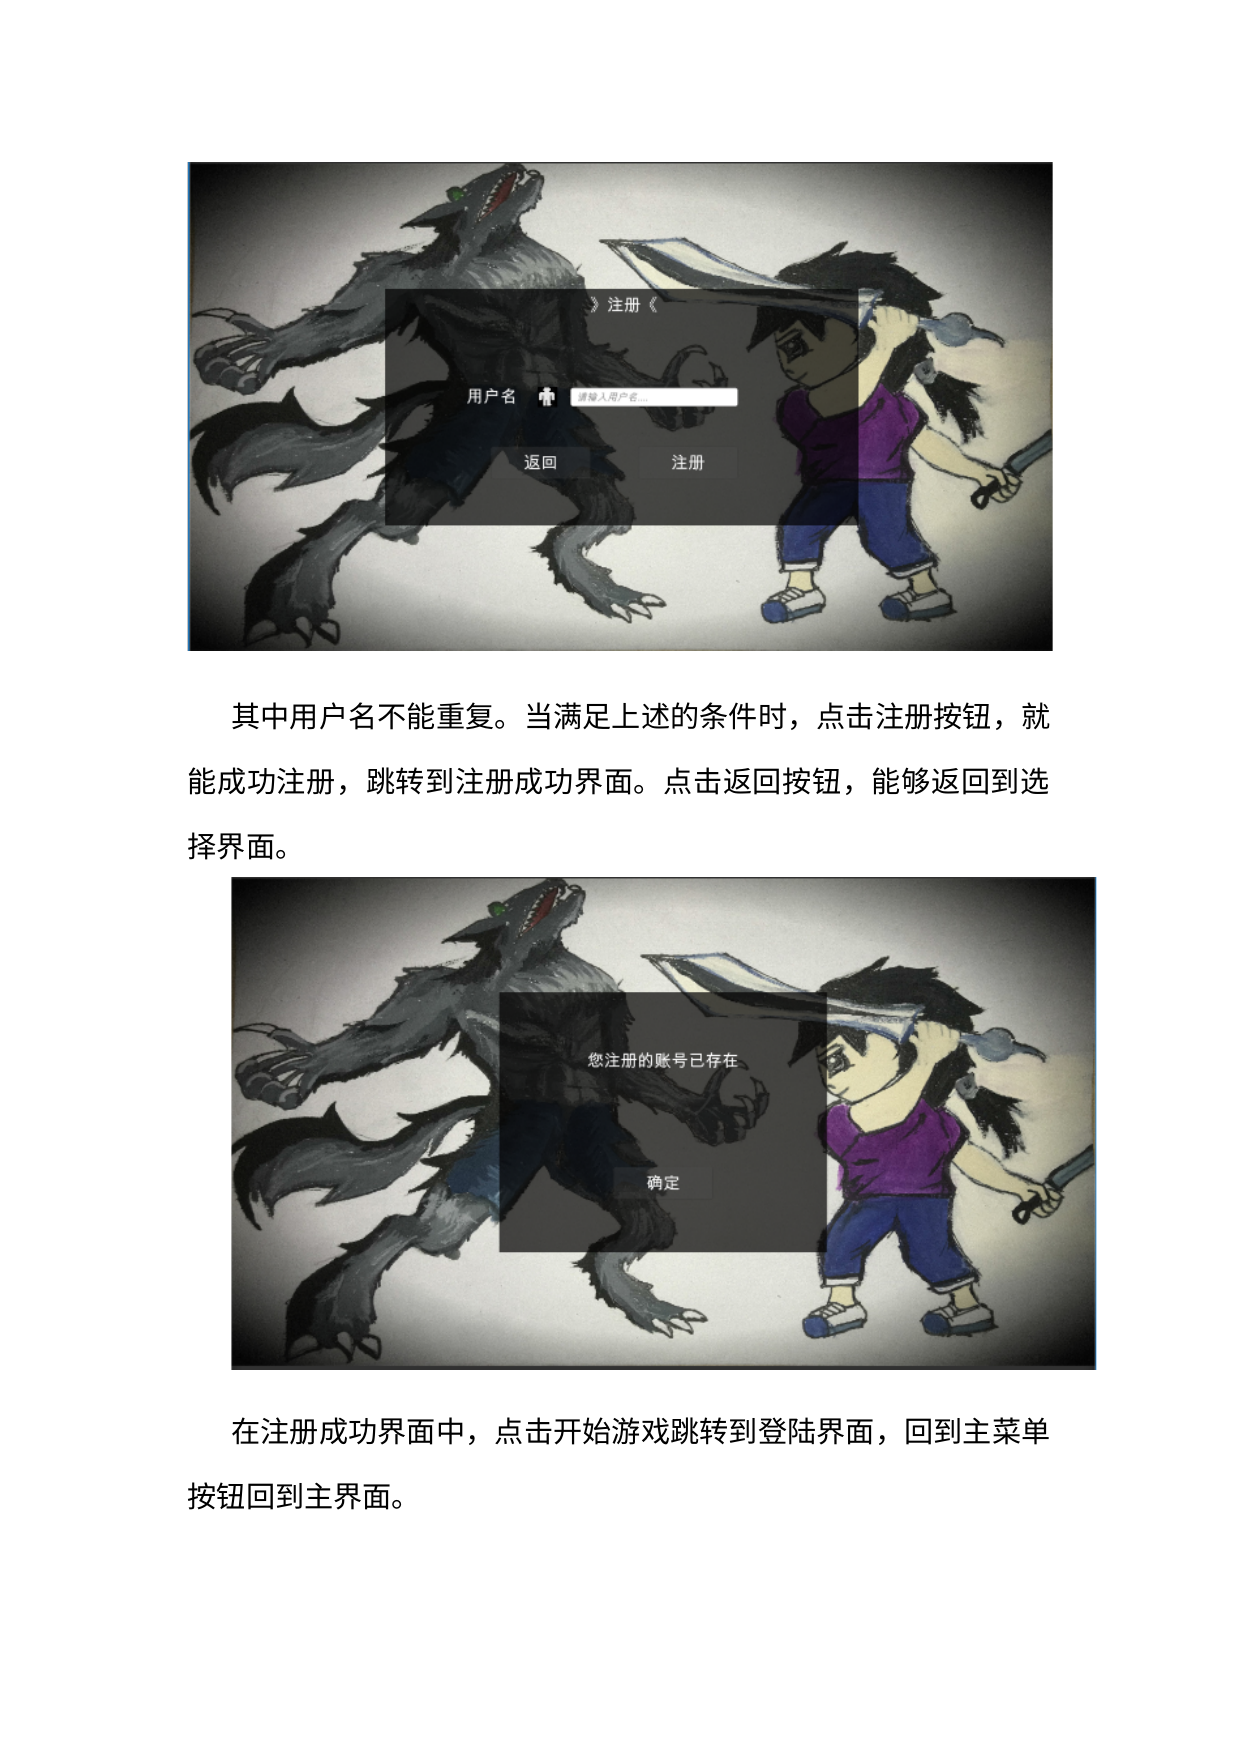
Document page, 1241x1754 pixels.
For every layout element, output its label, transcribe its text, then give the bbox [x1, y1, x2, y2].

picture [187, 162, 1053, 651]
picture [231, 877, 1097, 1370]
text 在注册成功界面中，点击开始游戏跳转到登陆界面，回到主菜单按钮回到主界面。 [187, 1397, 1053, 1527]
text 其中用户名不能重复。当满足上述的条件时，点击注册按钮，就能成功注册，跳转到注册成功界面。点击返回按钮，能够返回到选择界面。 [187, 682, 1053, 877]
